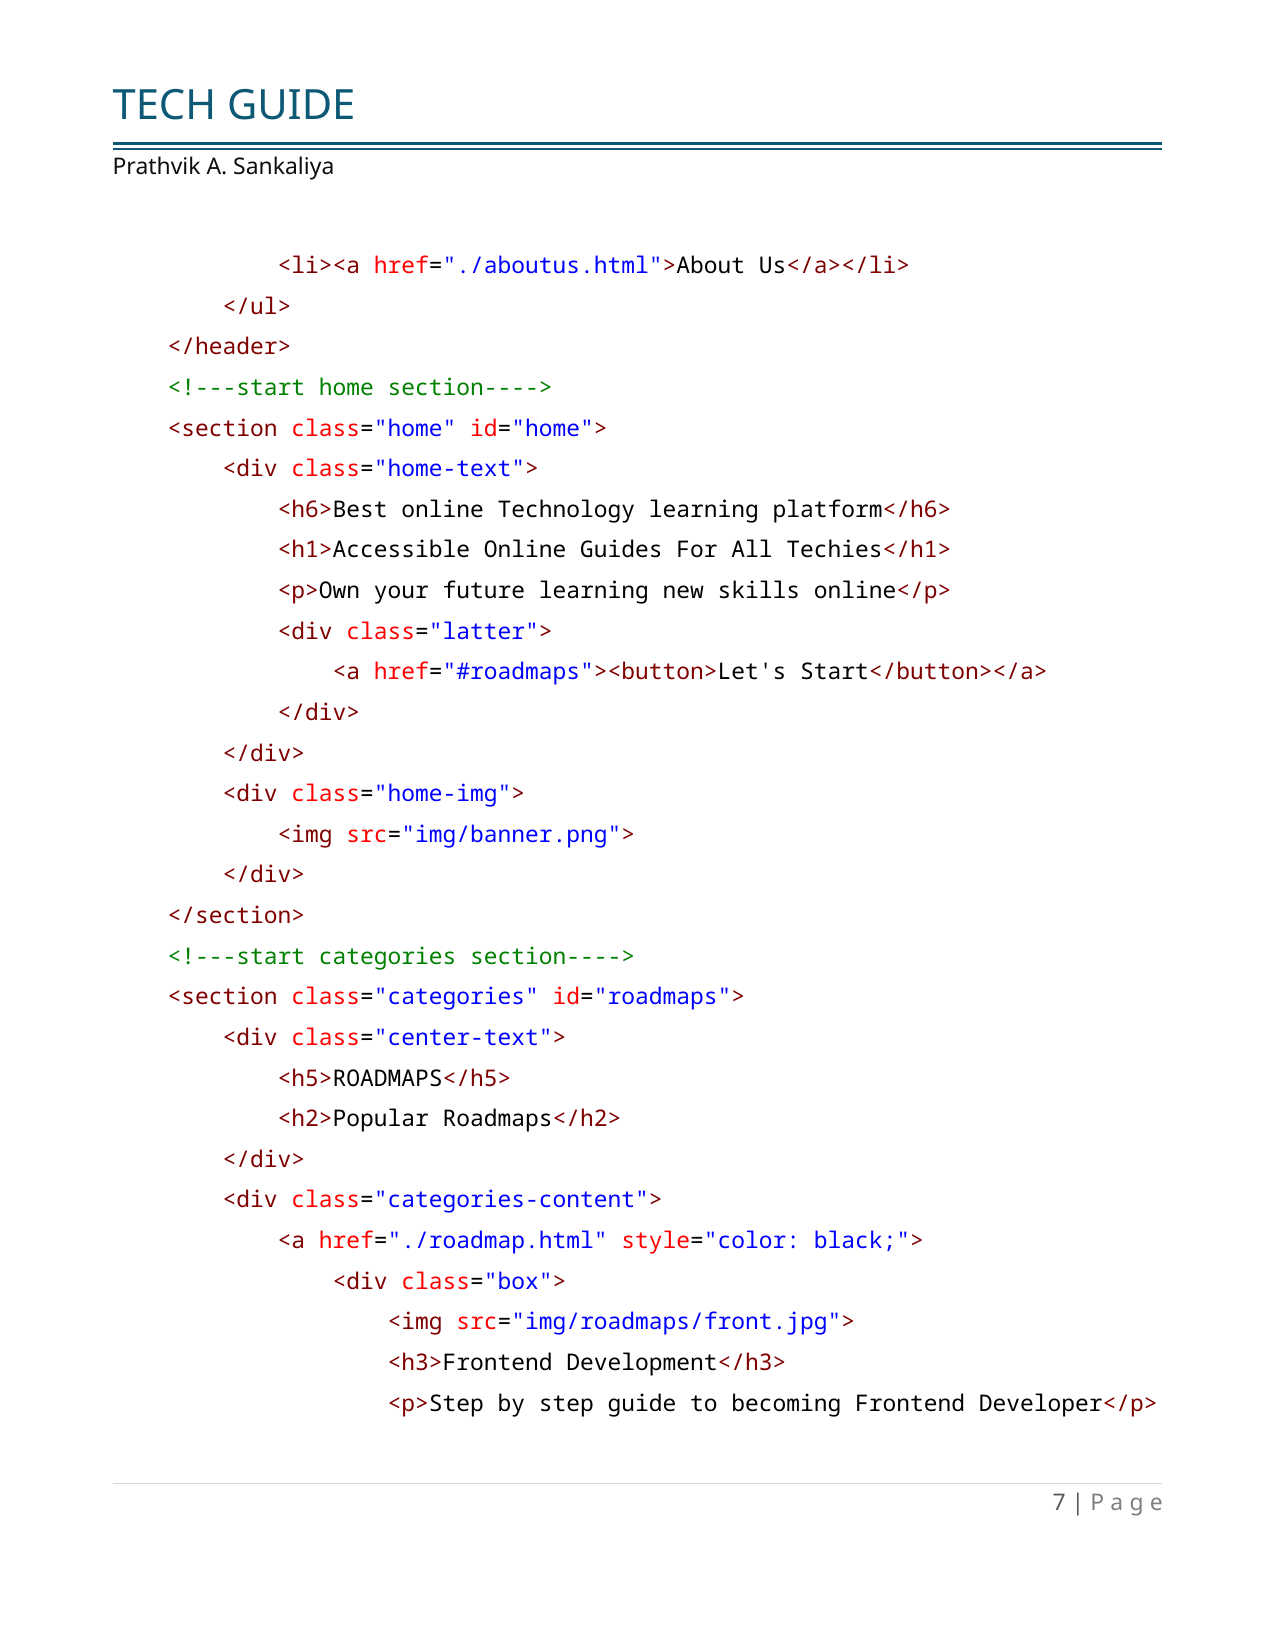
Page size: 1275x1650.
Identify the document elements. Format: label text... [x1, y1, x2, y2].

text <h1>Accessible Online Guides For All Techies</h1> [112, 524, 1162, 564]
text <!---start home section----> [112, 361, 1162, 402]
text </header> [112, 321, 1162, 361]
text </div> [112, 686, 1162, 727]
text <div class="box"> [112, 1255, 1162, 1296]
text <a href="#roadmaps"><button>Let's Start</button></a> [112, 646, 1162, 686]
text </div> [112, 1133, 1162, 1174]
text <p>Step by step guide to becoming Frontend Developer</p> [112, 1377, 1162, 1418]
text <div class="home-text"> [112, 443, 1162, 483]
text </div> [112, 849, 1162, 889]
text <h6>Best online Technology learning platform</h6> [112, 483, 1162, 524]
text <h2>Popular Roadmaps</h2> [112, 1093, 1162, 1133]
text <!---start categories section----> [112, 930, 1162, 971]
text </section> [112, 889, 1162, 930]
text <img src="img/banner.png"> [112, 808, 1162, 849]
text <li><a href="./aboutus.html">About Us</a></li> [112, 239, 1162, 280]
text <p>Own your future learning new skills online</p> [112, 564, 1162, 605]
text <div class="latter"> [112, 605, 1162, 646]
text <section class="home" id="home"> [112, 402, 1162, 443]
text <section class="categories" id="roadmaps"> [112, 971, 1162, 1011]
text <div class="categories-content"> [112, 1174, 1162, 1214]
text <h3>Frontend Development</h3> [112, 1336, 1162, 1377]
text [112, 1214, 1162, 1255]
text <div class="home-img"> [112, 768, 1162, 808]
text <div class="center-text"> [112, 1011, 1162, 1052]
text <h5>ROADMAPS</h5> [112, 1052, 1162, 1093]
text </ul> [112, 280, 1162, 321]
text <img src="img/roadmaps/front.jpg"> [112, 1296, 1162, 1336]
text </div> [112, 727, 1162, 768]
